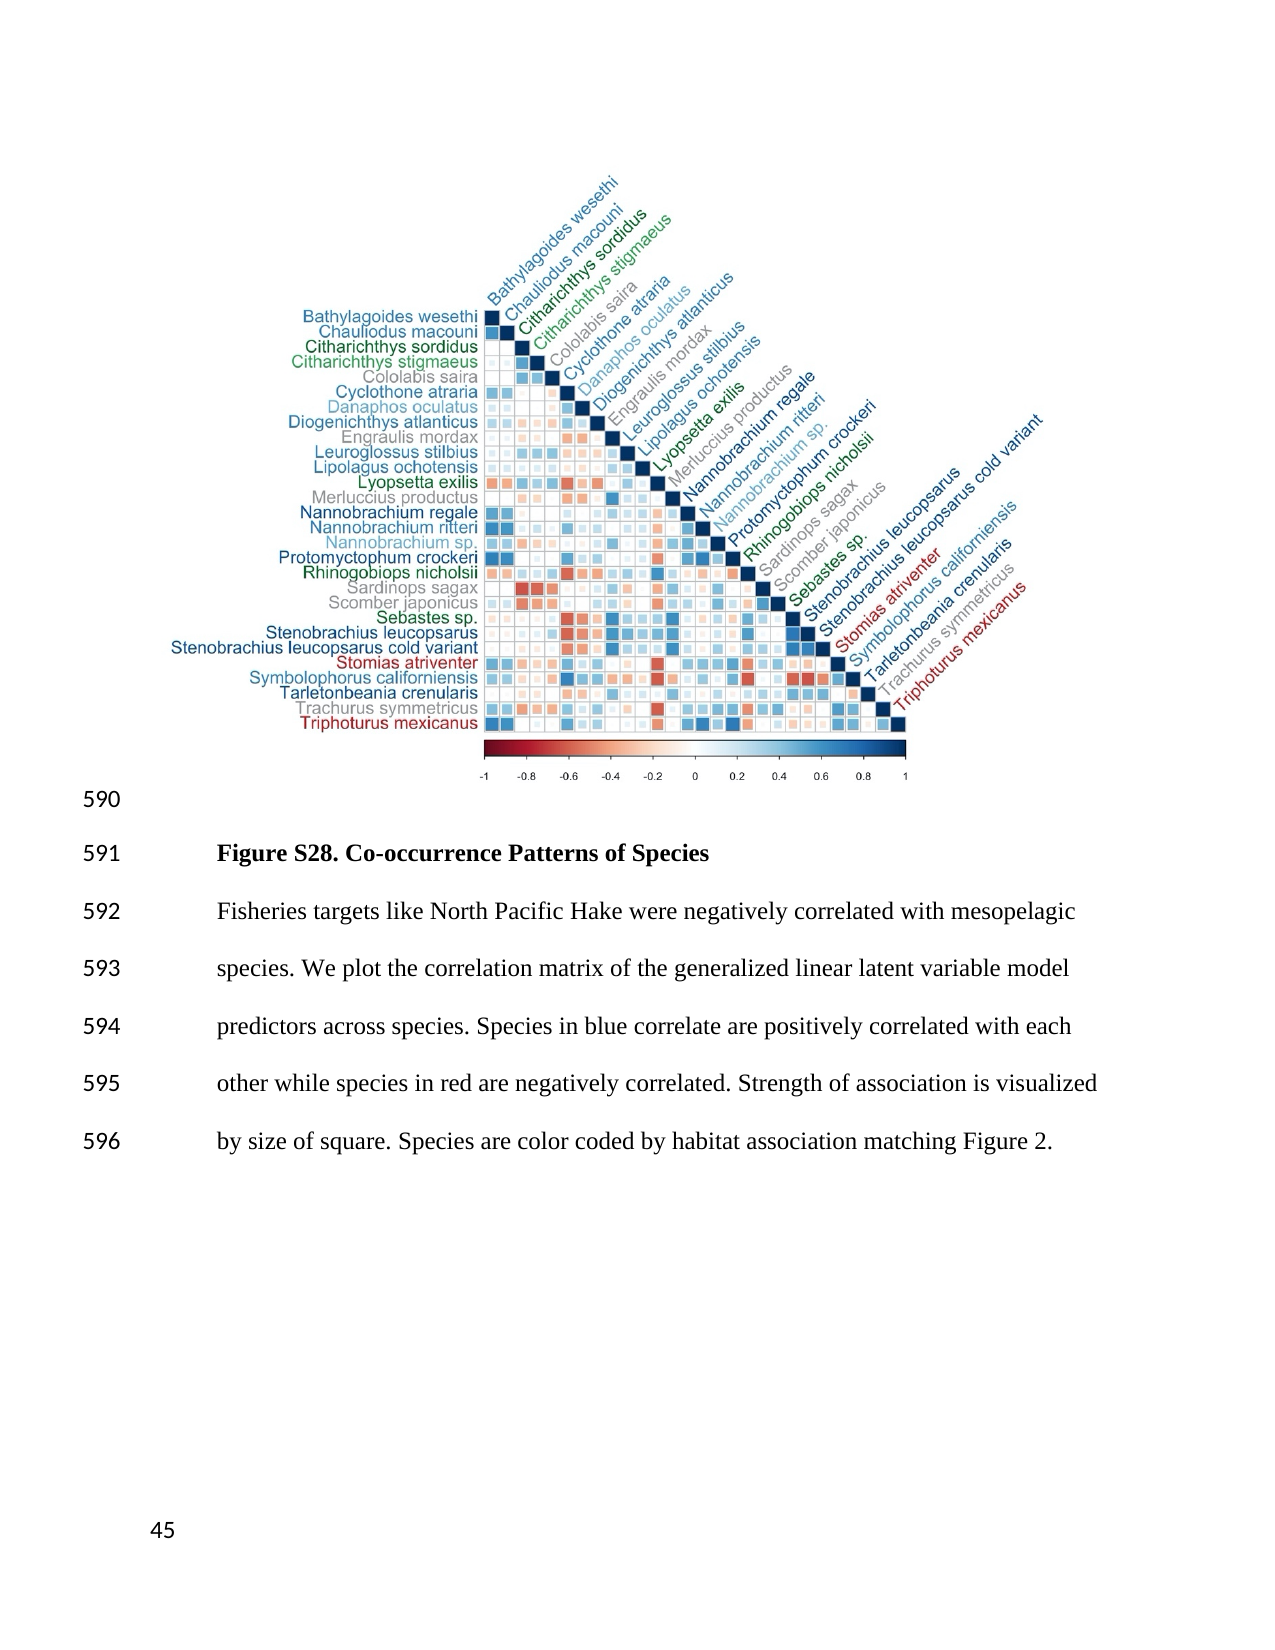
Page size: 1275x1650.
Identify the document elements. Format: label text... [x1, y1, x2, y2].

picture [150, 150, 1125, 808]
text Fisheries targets like North Pacific Hake were negatively correlated with mesopelagic species. We plot the correlation matrix of the generalized linear latent variable model predictors across species. Species in blue correlate are positively correlated with each other while species in red are negatively correlated. Strength of association is visualized by size of square. Species are color coded by habitat association matching Figure 2. [217, 896, 1125, 1154]
text Figure S28. Co-occurrence Patterns of Species [150, 838, 1125, 867]
